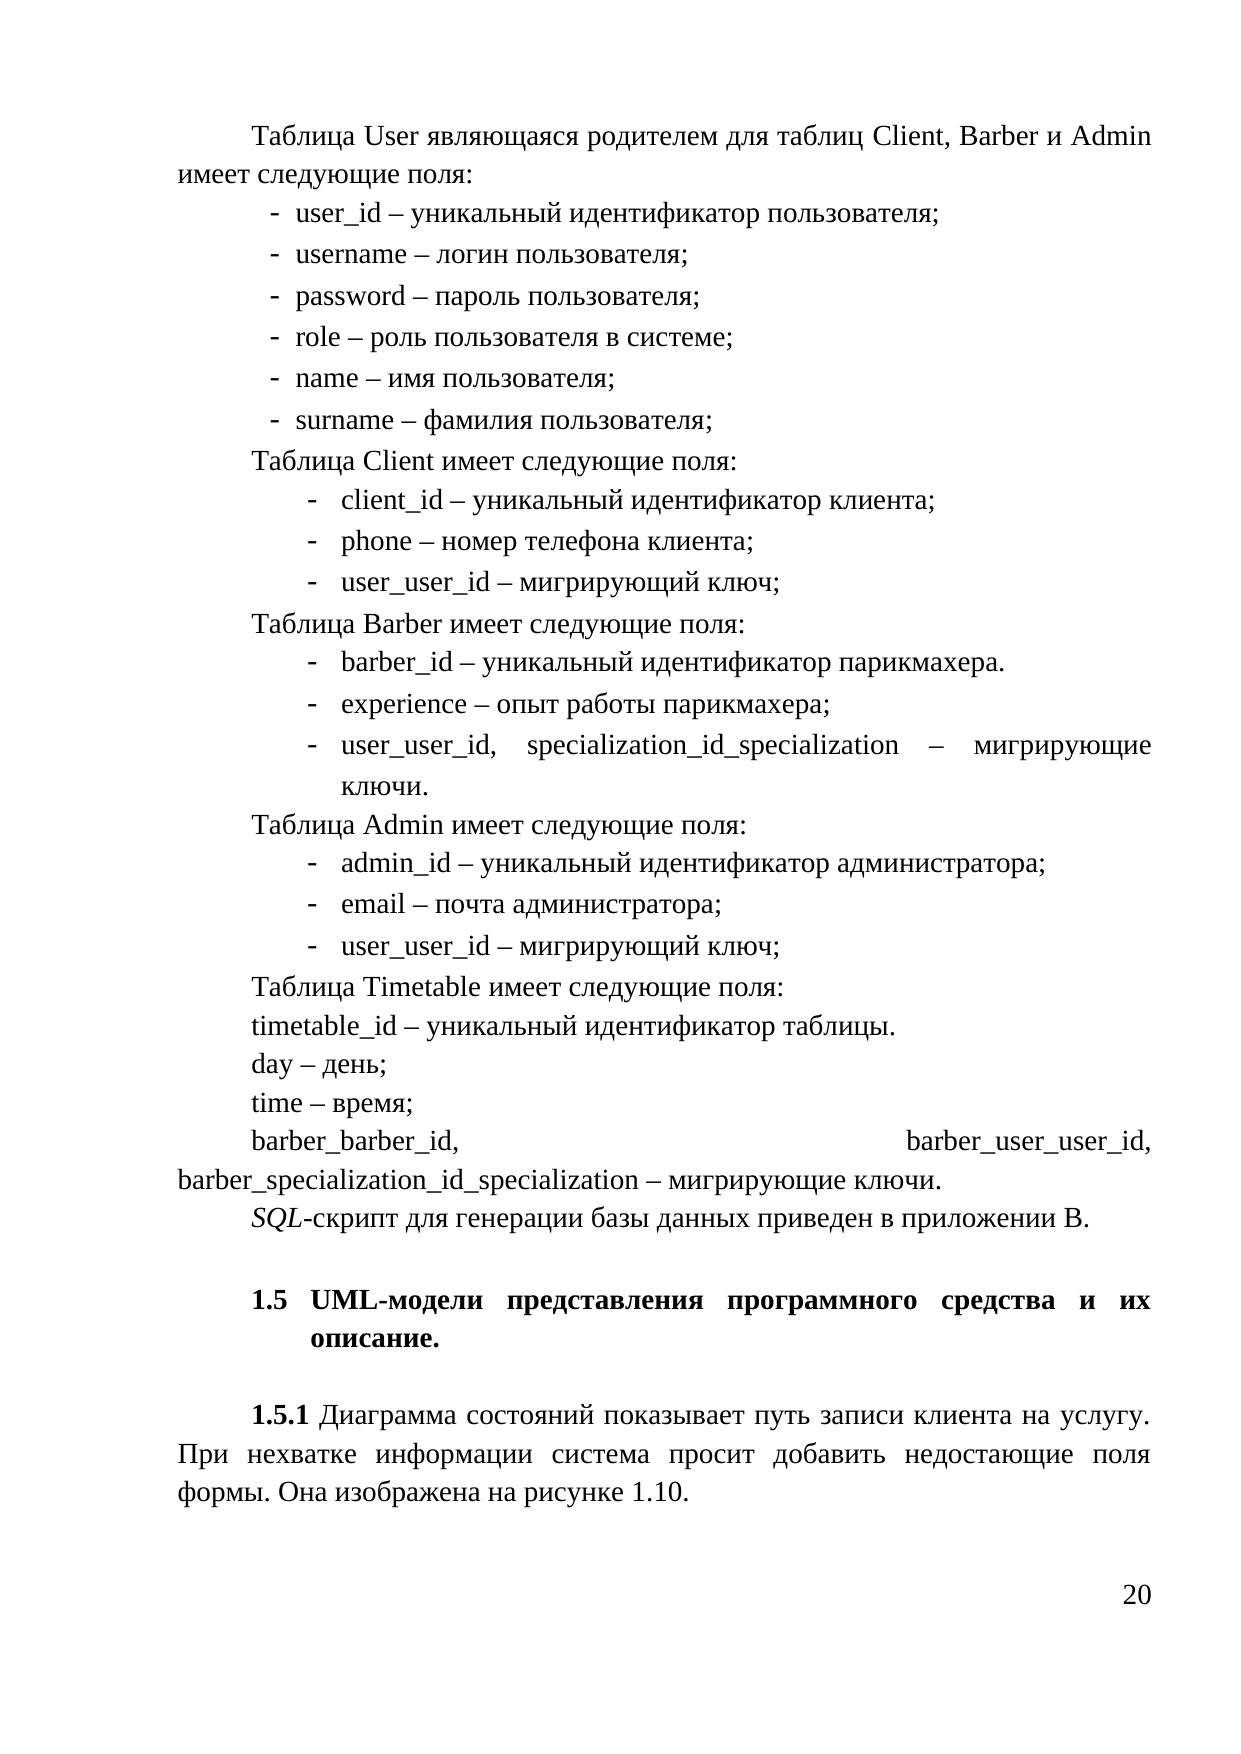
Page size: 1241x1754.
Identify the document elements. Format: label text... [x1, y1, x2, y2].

list role – роль пользователя в системе; [177, 319, 1152, 355]
list name – имя пользователя; [177, 361, 1152, 397]
subtitle UML-модели представления программного средства и их описание. [251, 1282, 1152, 1354]
text time – время; [177, 1085, 1152, 1118]
list user_user_id, specialization_id_specialization – мигрирующие ключи. [303, 727, 1152, 802]
list user_user_id – мигрирующий ключ; [303, 564, 1152, 601]
list admin_id – уникальный идентификатор администратора; [303, 845, 1152, 881]
text Таблица Client имеет следующие поля: [177, 443, 1152, 477]
list password – пароль пользователя; [177, 278, 1152, 314]
text timetable_id – уникальный идентификатор таблицы. [177, 1008, 1152, 1041]
list email – почта администратора; [303, 887, 1152, 923]
list phone – номер телефона клиента; [303, 523, 1152, 559]
list username – логин пользователя; [177, 237, 1152, 273]
text 1.5.1 Диаграмма состояний показывает путь записи клиента на услугу. При нехватке информации система просит добавить недостающие поля формы. Она изображена на рисунке 1.10. [177, 1397, 1152, 1508]
text day – день; [177, 1046, 1152, 1080]
list experience – опыт работы парикмахера; [303, 686, 1152, 722]
list client_id – уникальный идентификатор клиента; [303, 482, 1152, 518]
list user_id – уникальный идентификатор пользователя; [177, 195, 1152, 231]
text Таблица Barber имеет следующие поля: [177, 606, 1152, 639]
list barber_id – уникальный идентификатор парикмахера. [303, 644, 1152, 681]
text barber_barber_id, barber_user_user_id, barber_specialization_id_specialization – мигрирующие ключи. [177, 1123, 1152, 1196]
text Таблица Timetable имеет следующие поля: [177, 969, 1152, 1003]
text Таблица User являющаяся родителем для таблиц Client, Barber и Admin имеет следующие поля: [177, 118, 1152, 190]
list surname – фамилия пользователя; [177, 402, 1152, 438]
text Таблица Admin имеет следующие поля: [177, 807, 1152, 840]
list user_user_id – мигрирующий ключ; [303, 928, 1152, 964]
text SQL-скрипт для генерации базы данных приведен в приложении В. [177, 1201, 1152, 1234]
